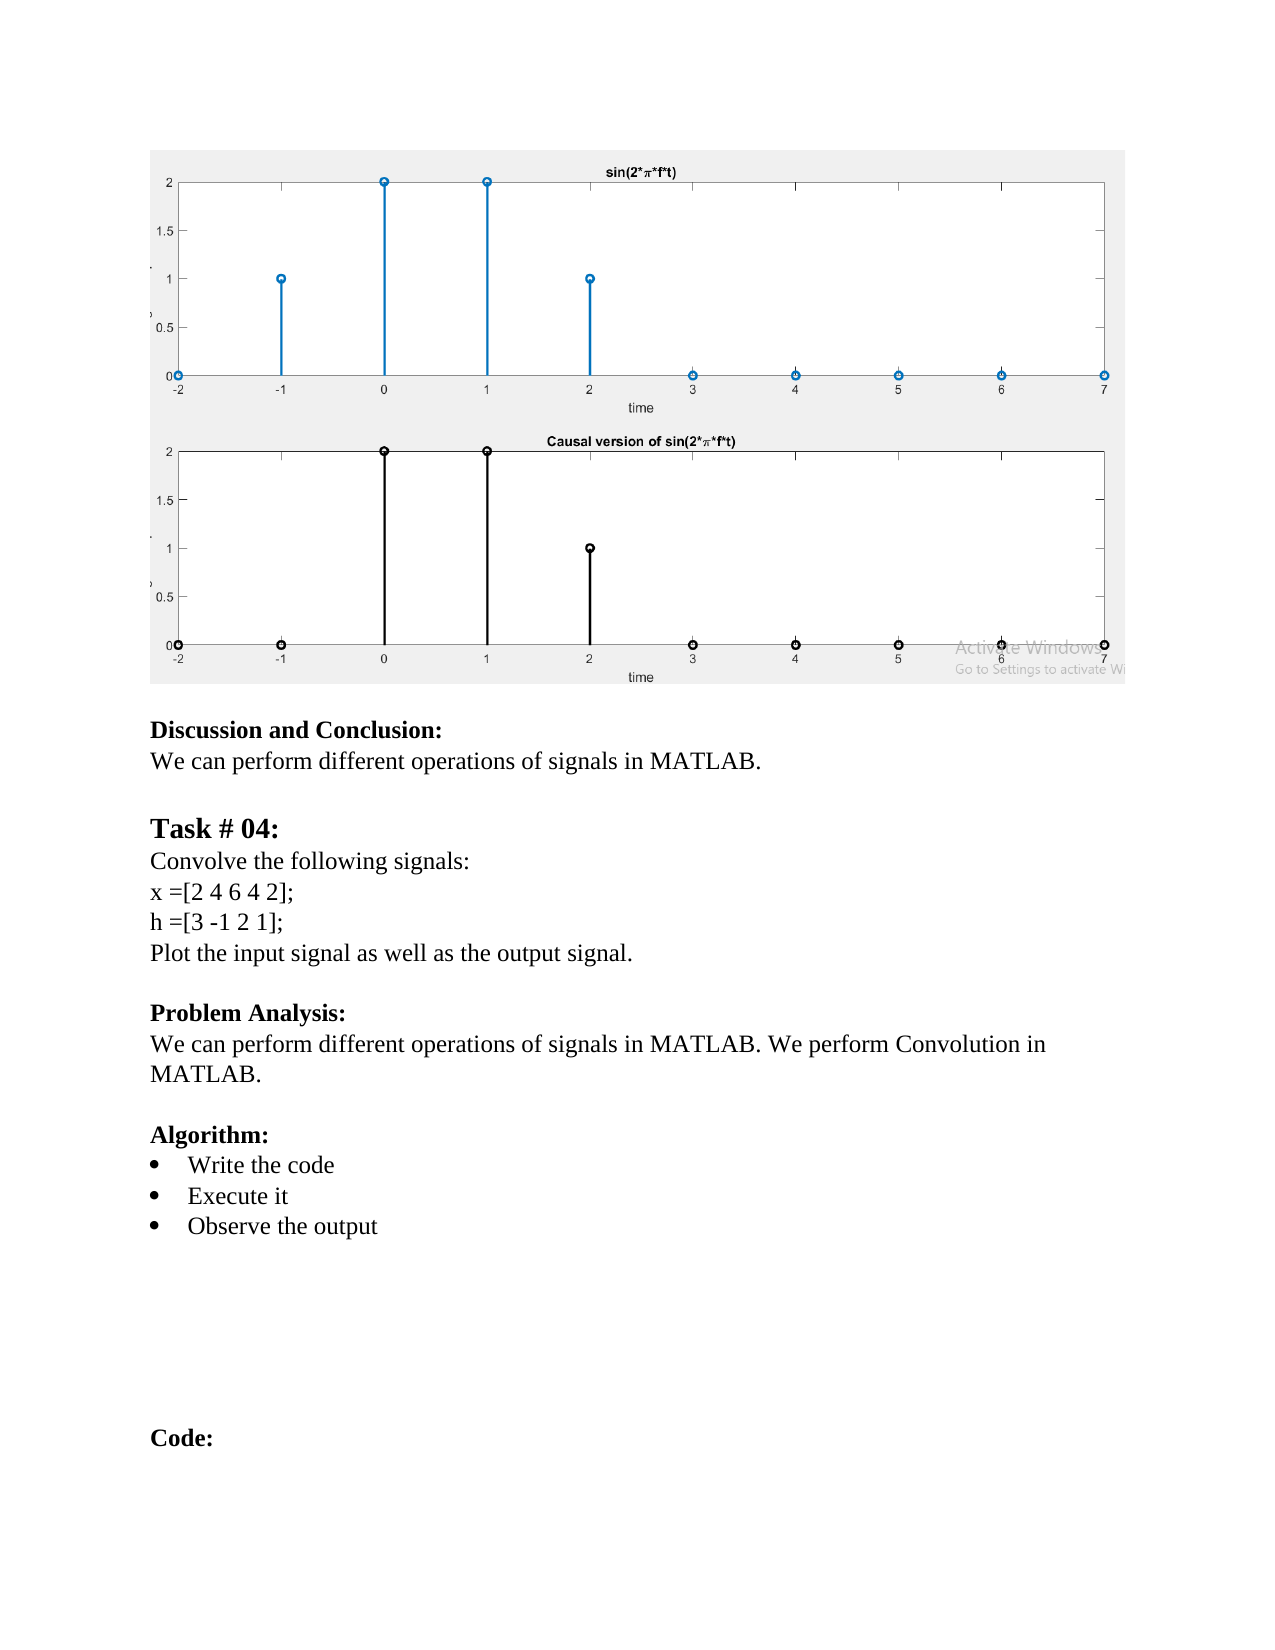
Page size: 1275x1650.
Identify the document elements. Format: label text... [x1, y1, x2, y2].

list Write the code [150, 1151, 1125, 1179]
text x =[2 4 6 4 2]; [150, 877, 1125, 906]
picture [150, 150, 1125, 684]
text We can perform different operations of signals in MATLAB. We perform Convolution in MATLAB. [150, 1029, 1125, 1088]
text Plot the input signal as well as the output signal. [150, 938, 1125, 966]
subtitle Task # 04: [150, 811, 1125, 844]
text Convolve the following signals: [150, 846, 1125, 875]
list Observe the output [150, 1211, 1125, 1239]
text We can perform different operations of signals in MATLAB. [150, 746, 1125, 775]
text Discussion and Conclusion: [150, 716, 1125, 744]
text h =[3 ‐1 2 1]; [150, 907, 1125, 936]
text Problem Analysis: [150, 998, 1125, 1027]
list Code: [150, 1423, 1125, 1452]
text Algorithm: [150, 1120, 1125, 1149]
list Execute it [150, 1181, 1125, 1209]
